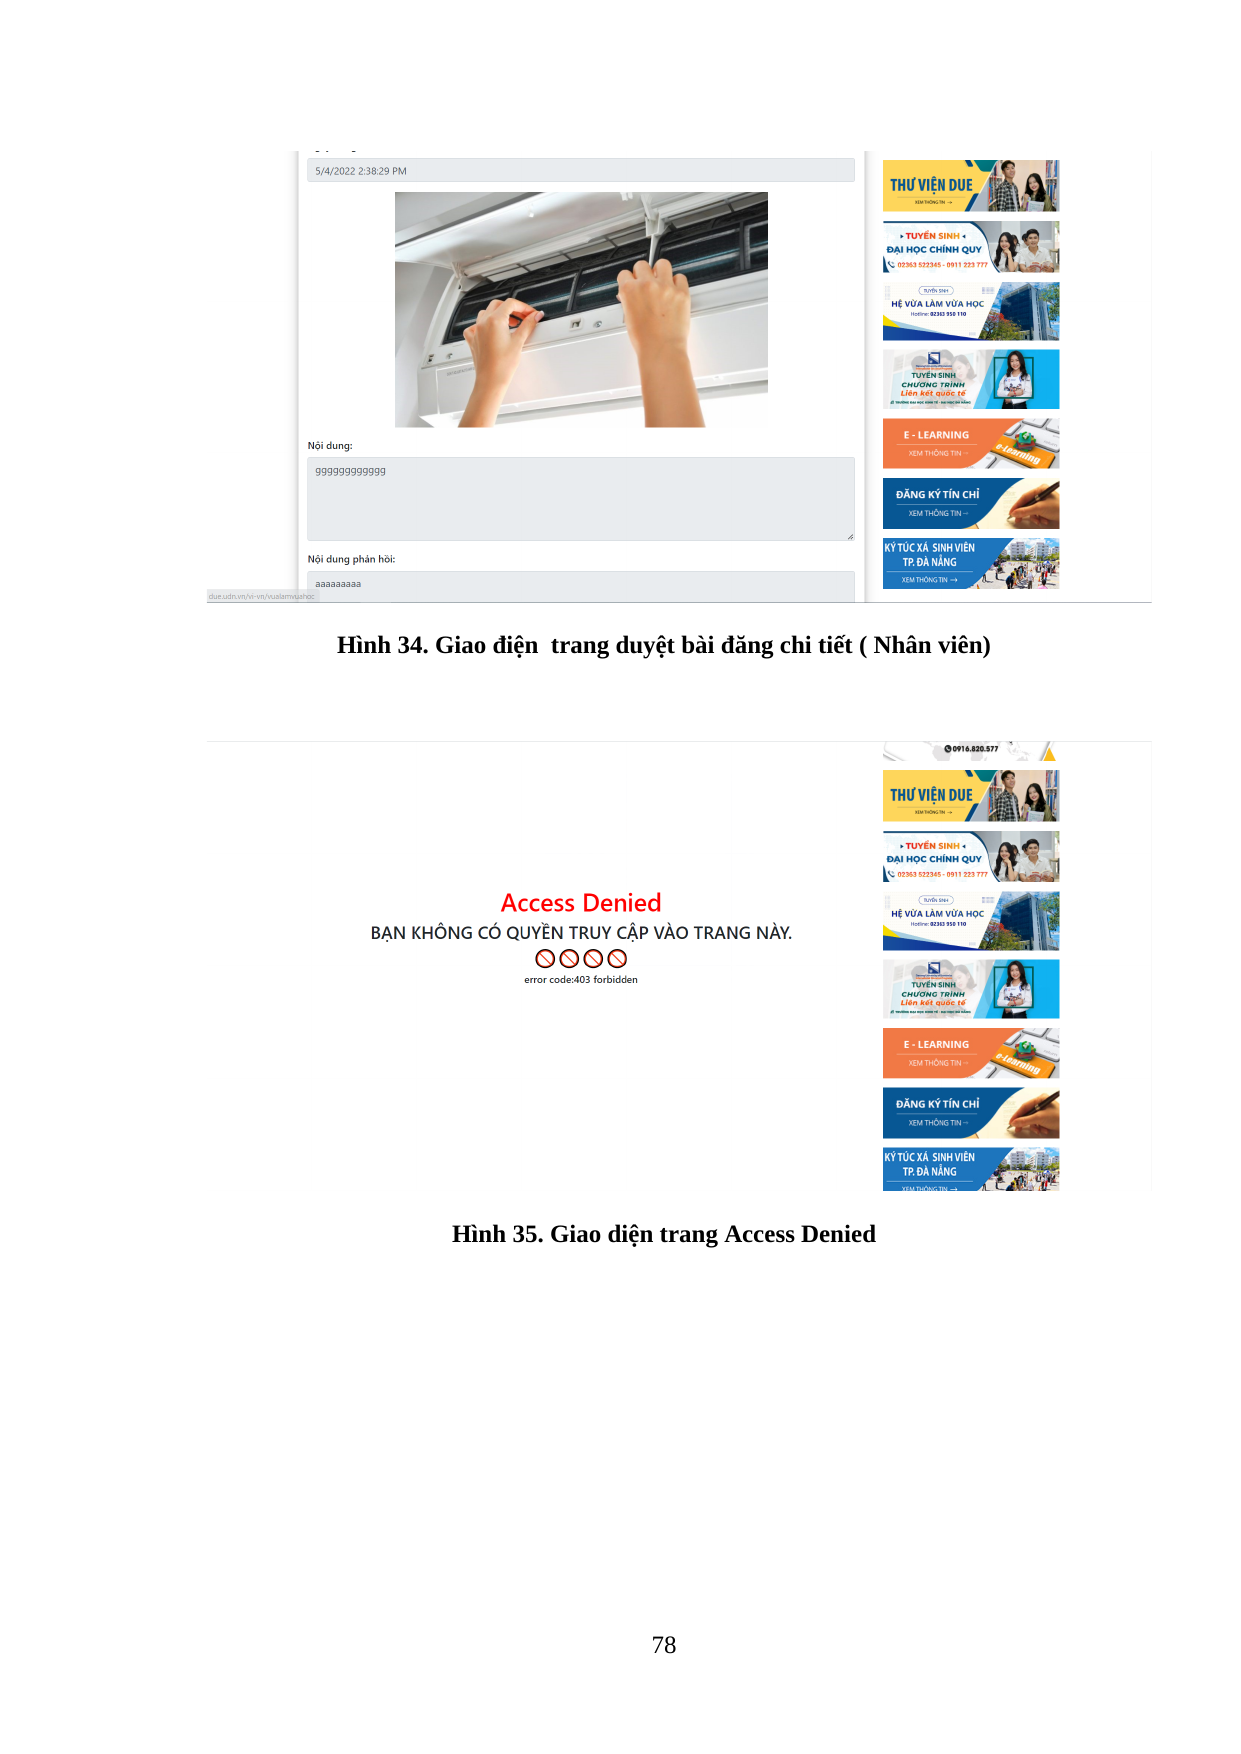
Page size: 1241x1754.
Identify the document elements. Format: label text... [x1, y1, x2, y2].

picture [206, 741, 1152, 1191]
picture [206, 151, 1152, 603]
text Hình 35. Giao diện trang Access Denied [160, 1219, 1092, 1248]
text Hình 34. Giao điện trang duyệt bài đăng chi tiết ( Nhân viên) [160, 630, 1092, 659]
